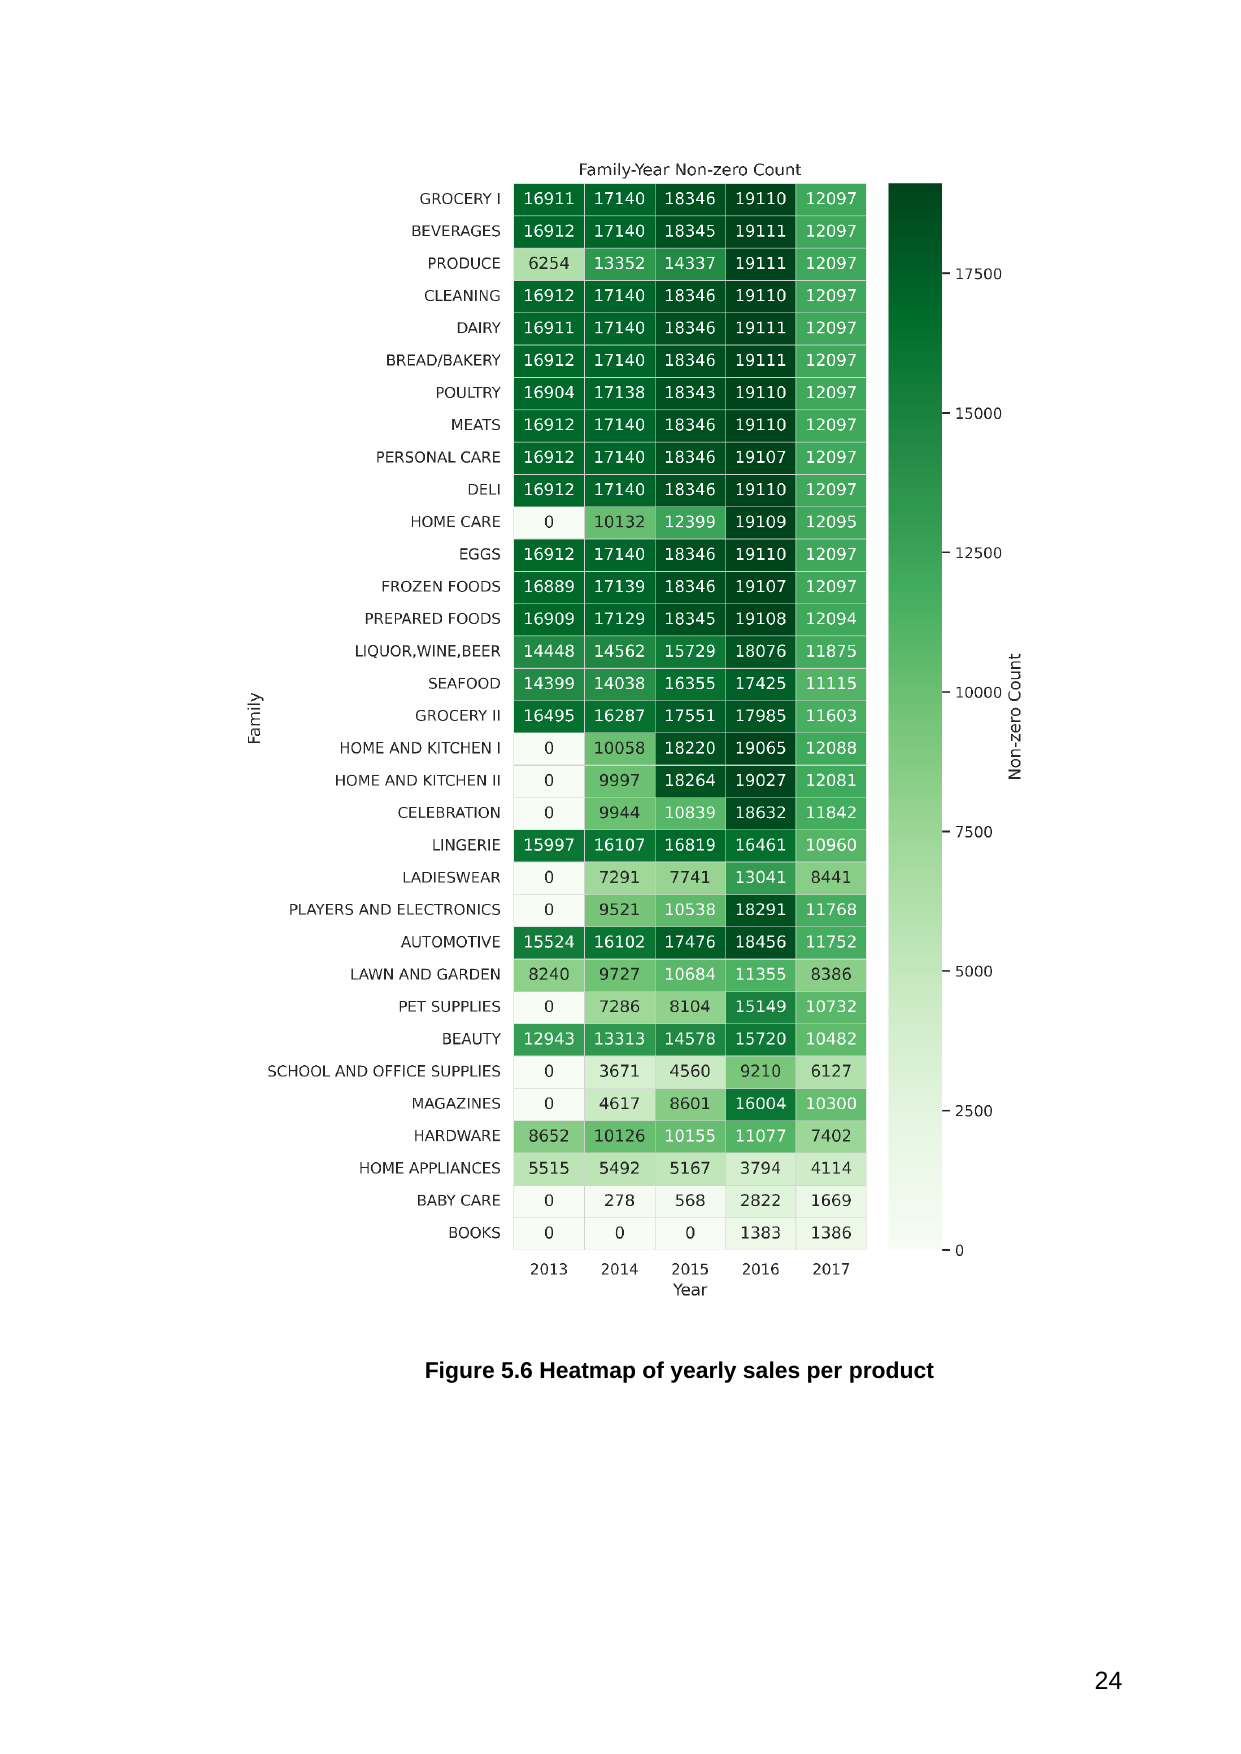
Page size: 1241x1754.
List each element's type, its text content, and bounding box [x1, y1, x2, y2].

text Figure 5.6 Heatmap of yearly sales per product [236, 1357, 1122, 1384]
picture [236, 153, 1033, 1308]
